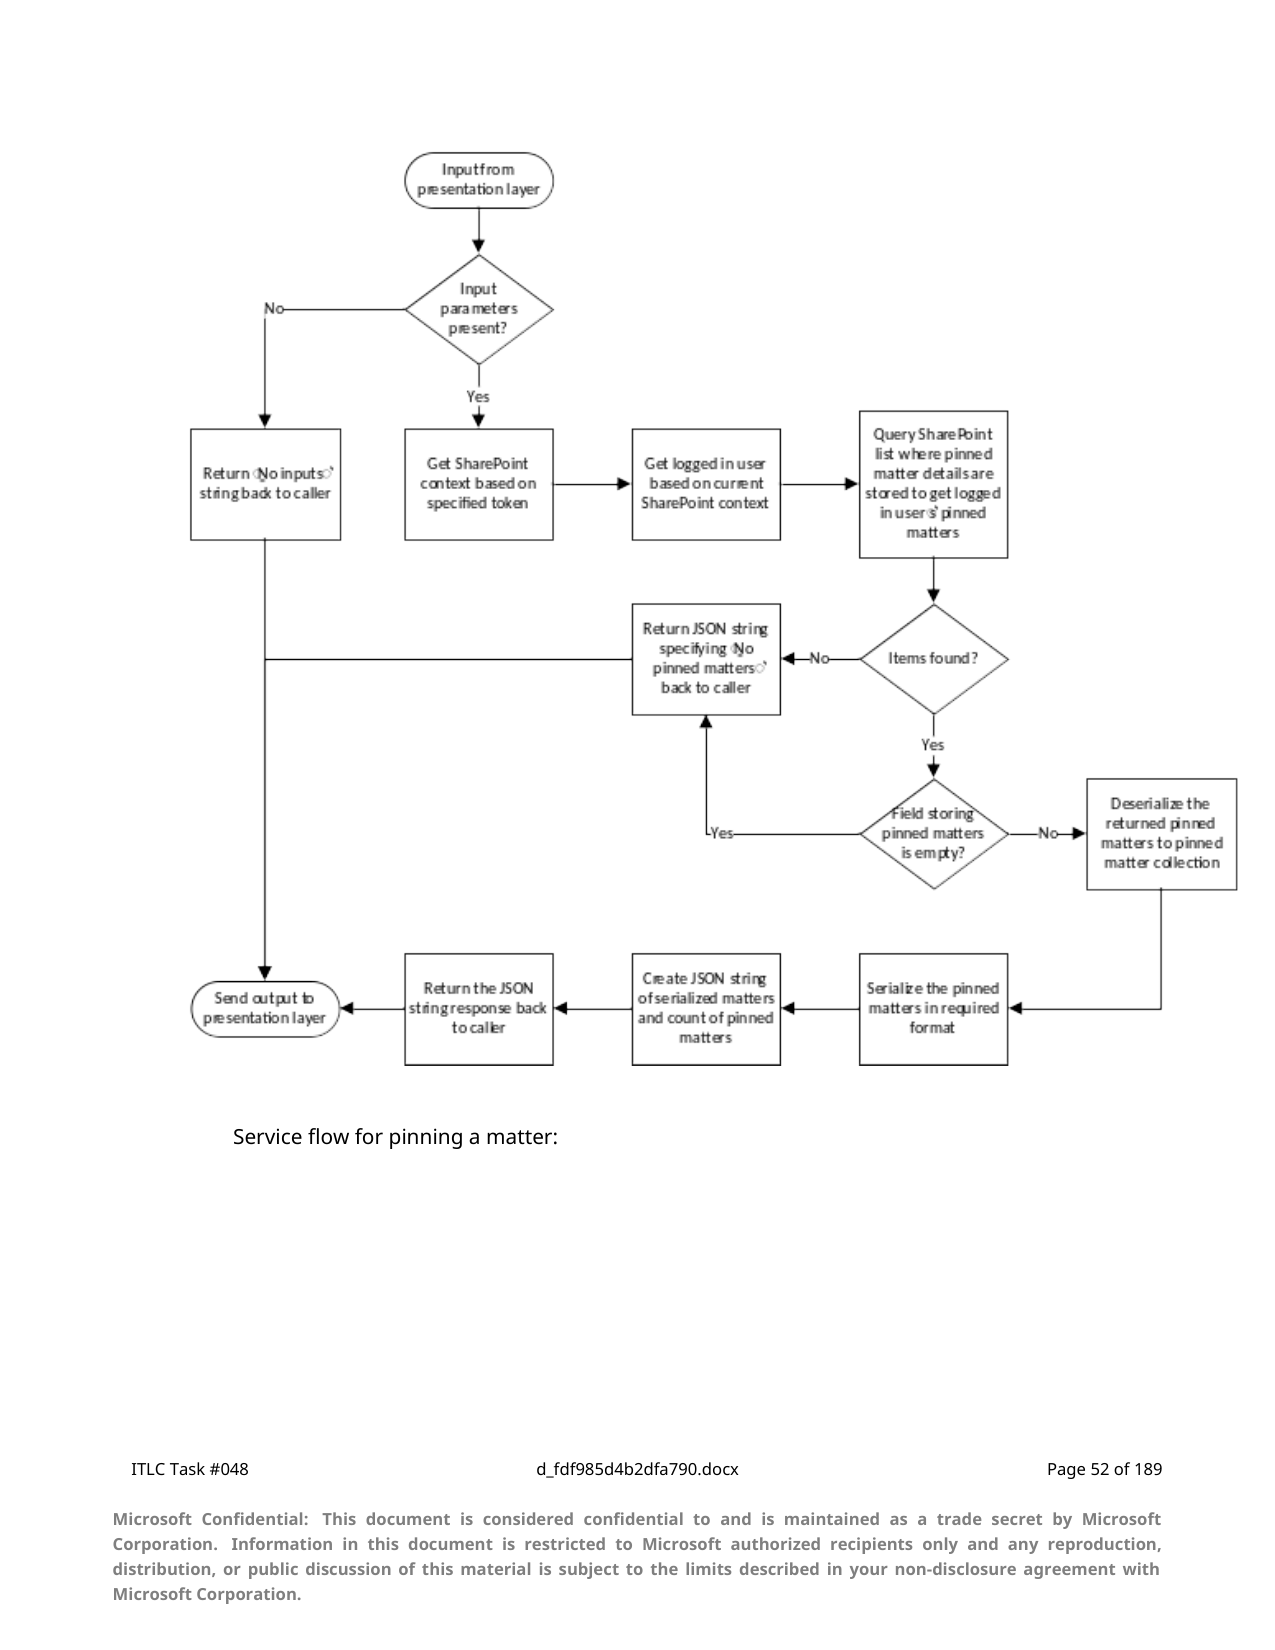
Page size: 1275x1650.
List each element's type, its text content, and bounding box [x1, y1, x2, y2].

text Service flow for pinning a matter: [233, 1122, 1162, 1151]
